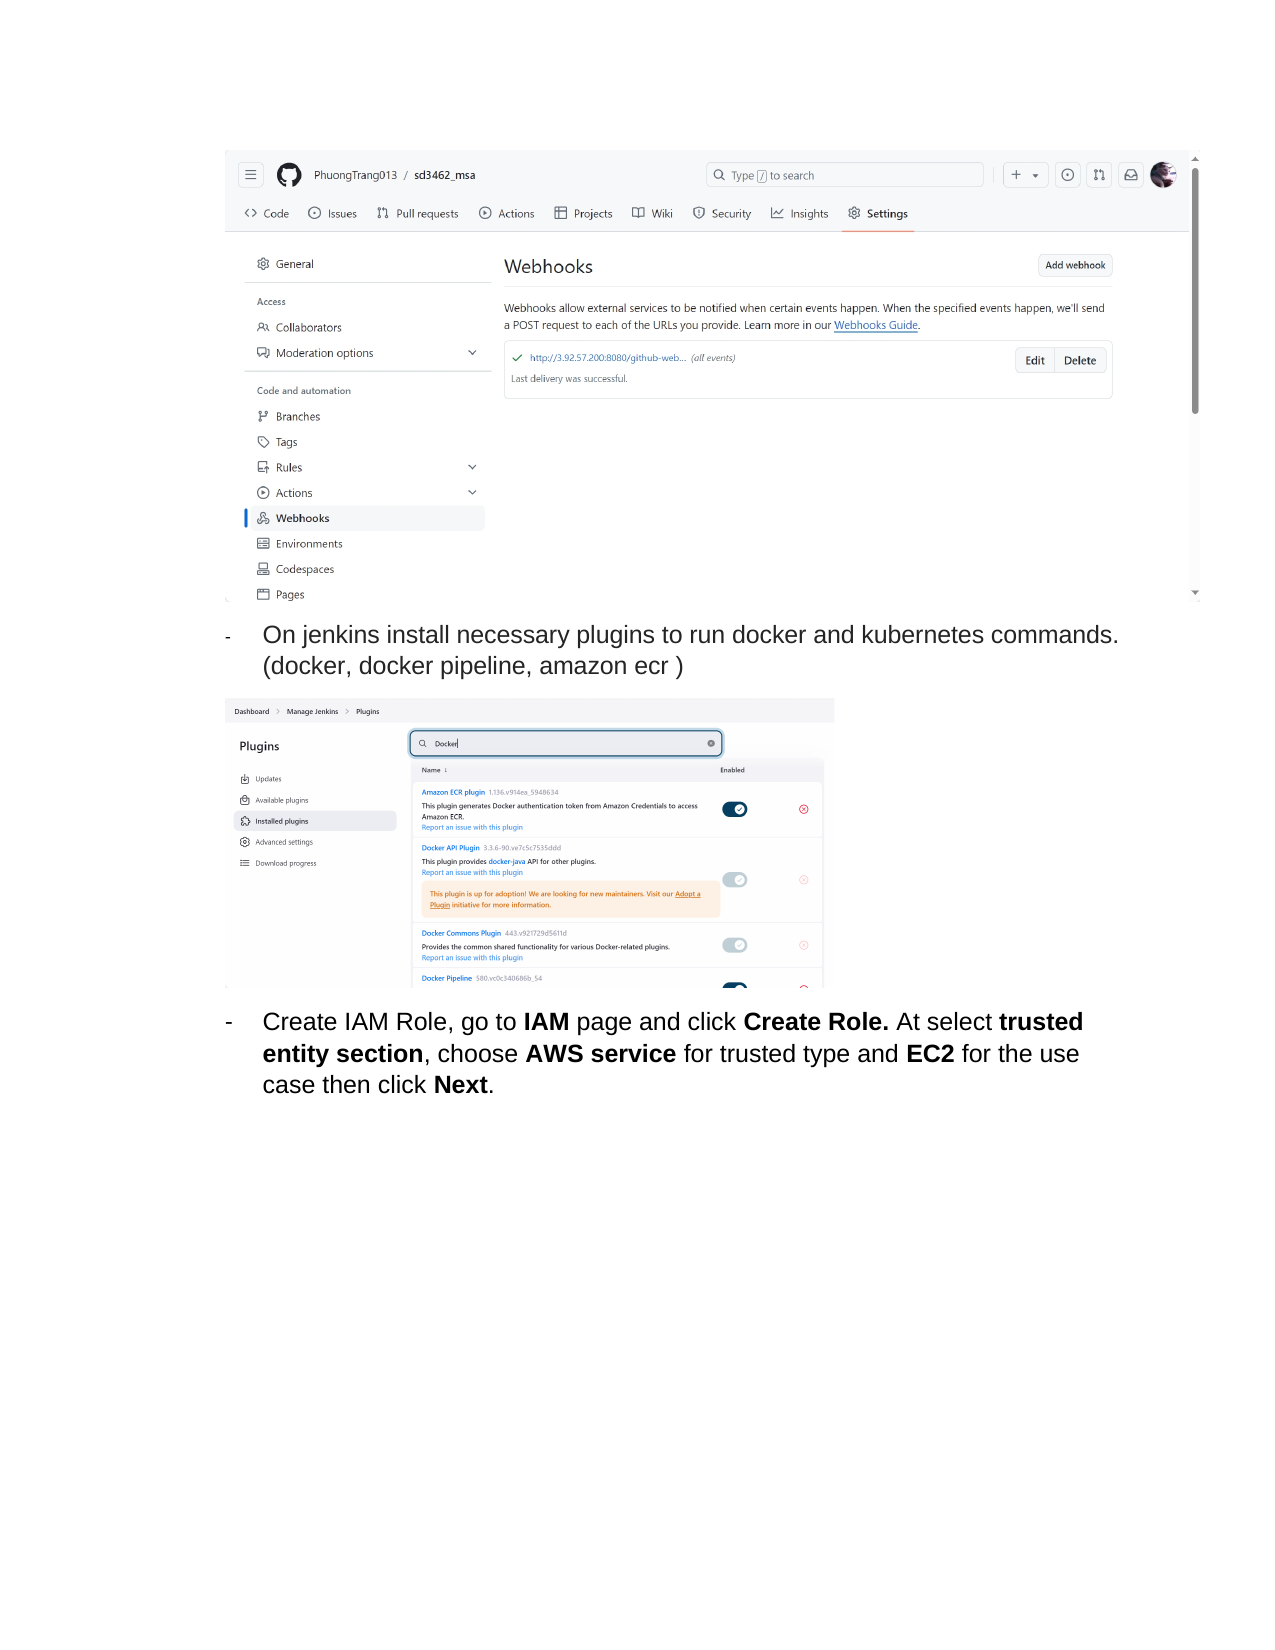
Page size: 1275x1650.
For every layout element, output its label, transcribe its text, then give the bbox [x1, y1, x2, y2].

picture [225, 150, 1200, 602]
list On jenkins install necessary plugins to run docker and kubernetes commands.(docker, docker pipeline, amazon ecr ) [225, 620, 1125, 680]
list Create IAM Role, go to IAM page and click Create Role. At select trusted entity section, choose AWS service for trusted type and EC2 for the use case then click Next. [225, 1006, 1125, 1099]
picture [225, 698, 835, 988]
